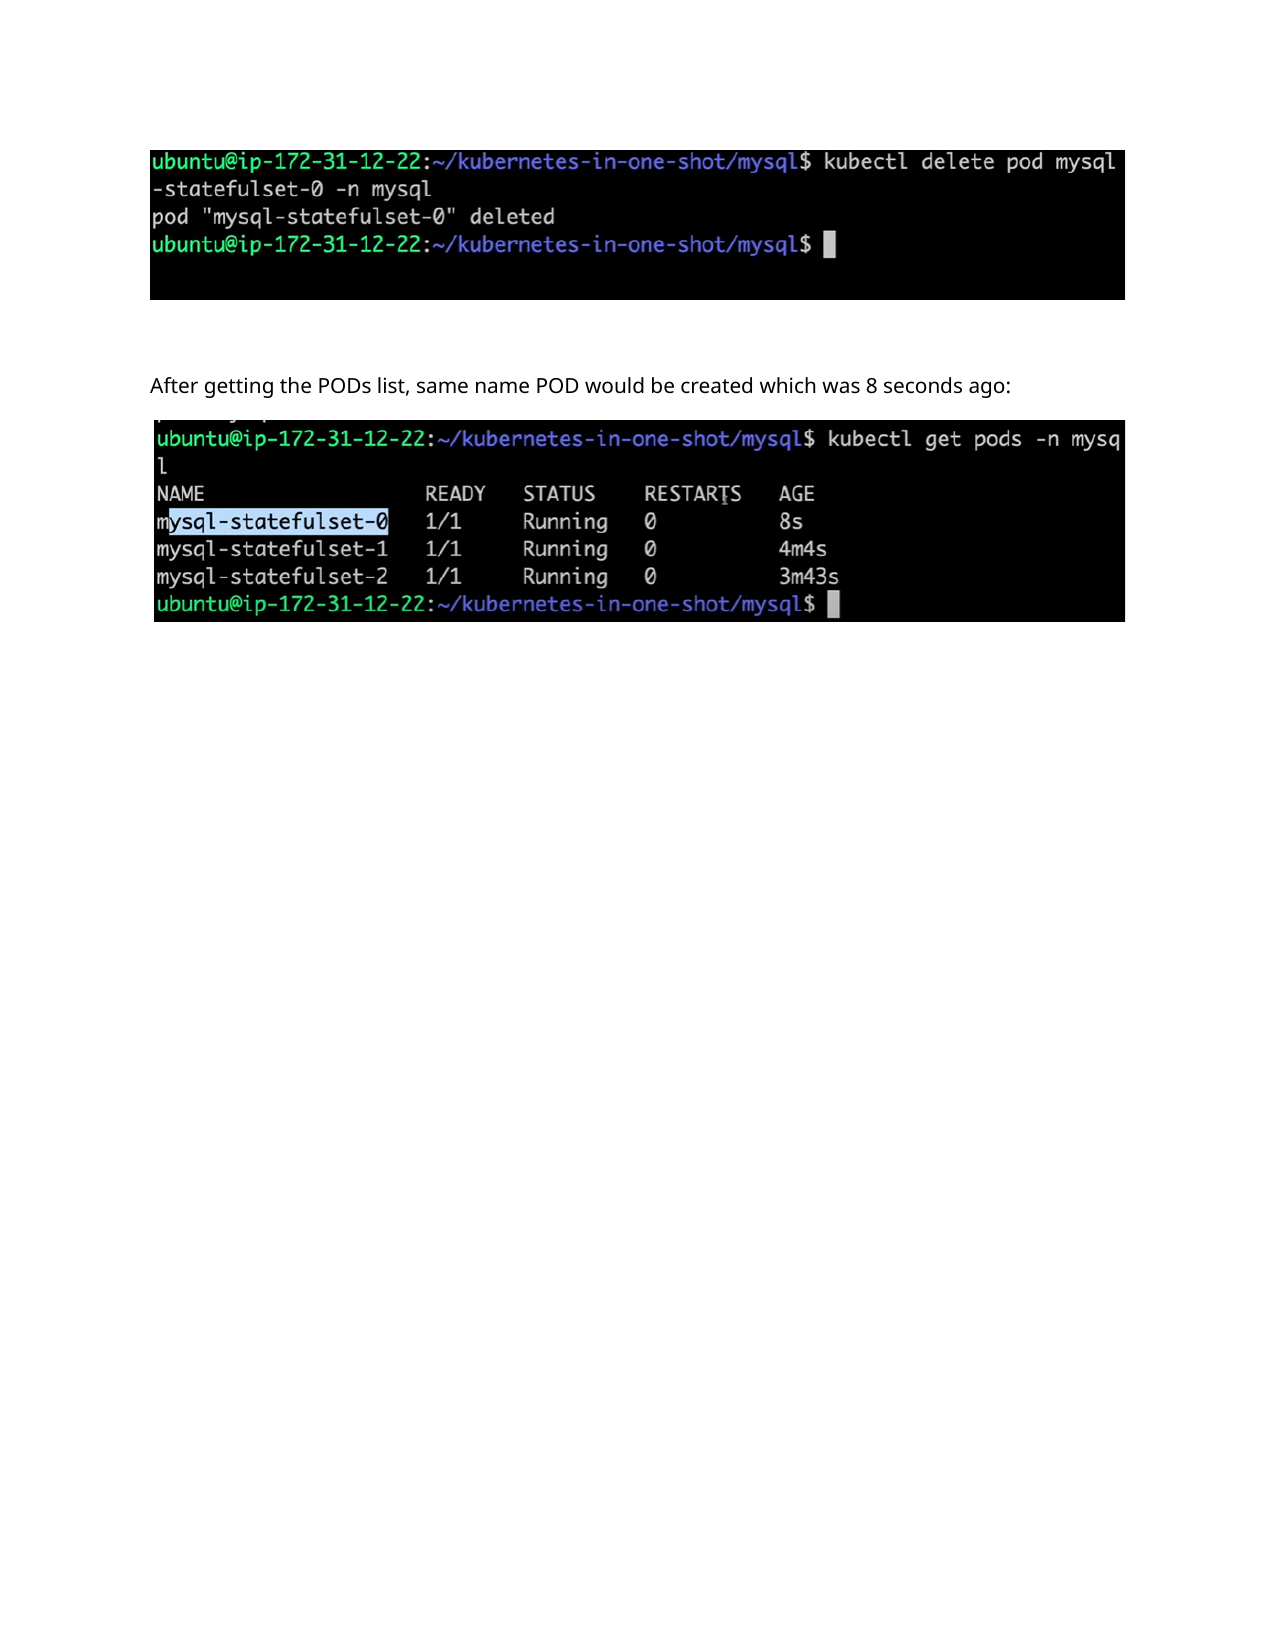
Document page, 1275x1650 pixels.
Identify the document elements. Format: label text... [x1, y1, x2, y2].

text After getting the PODs list, same name POD would be created which was 8 seconds ago: [150, 371, 1125, 399]
picture [150, 150, 1125, 300]
picture [150, 420, 1125, 622]
